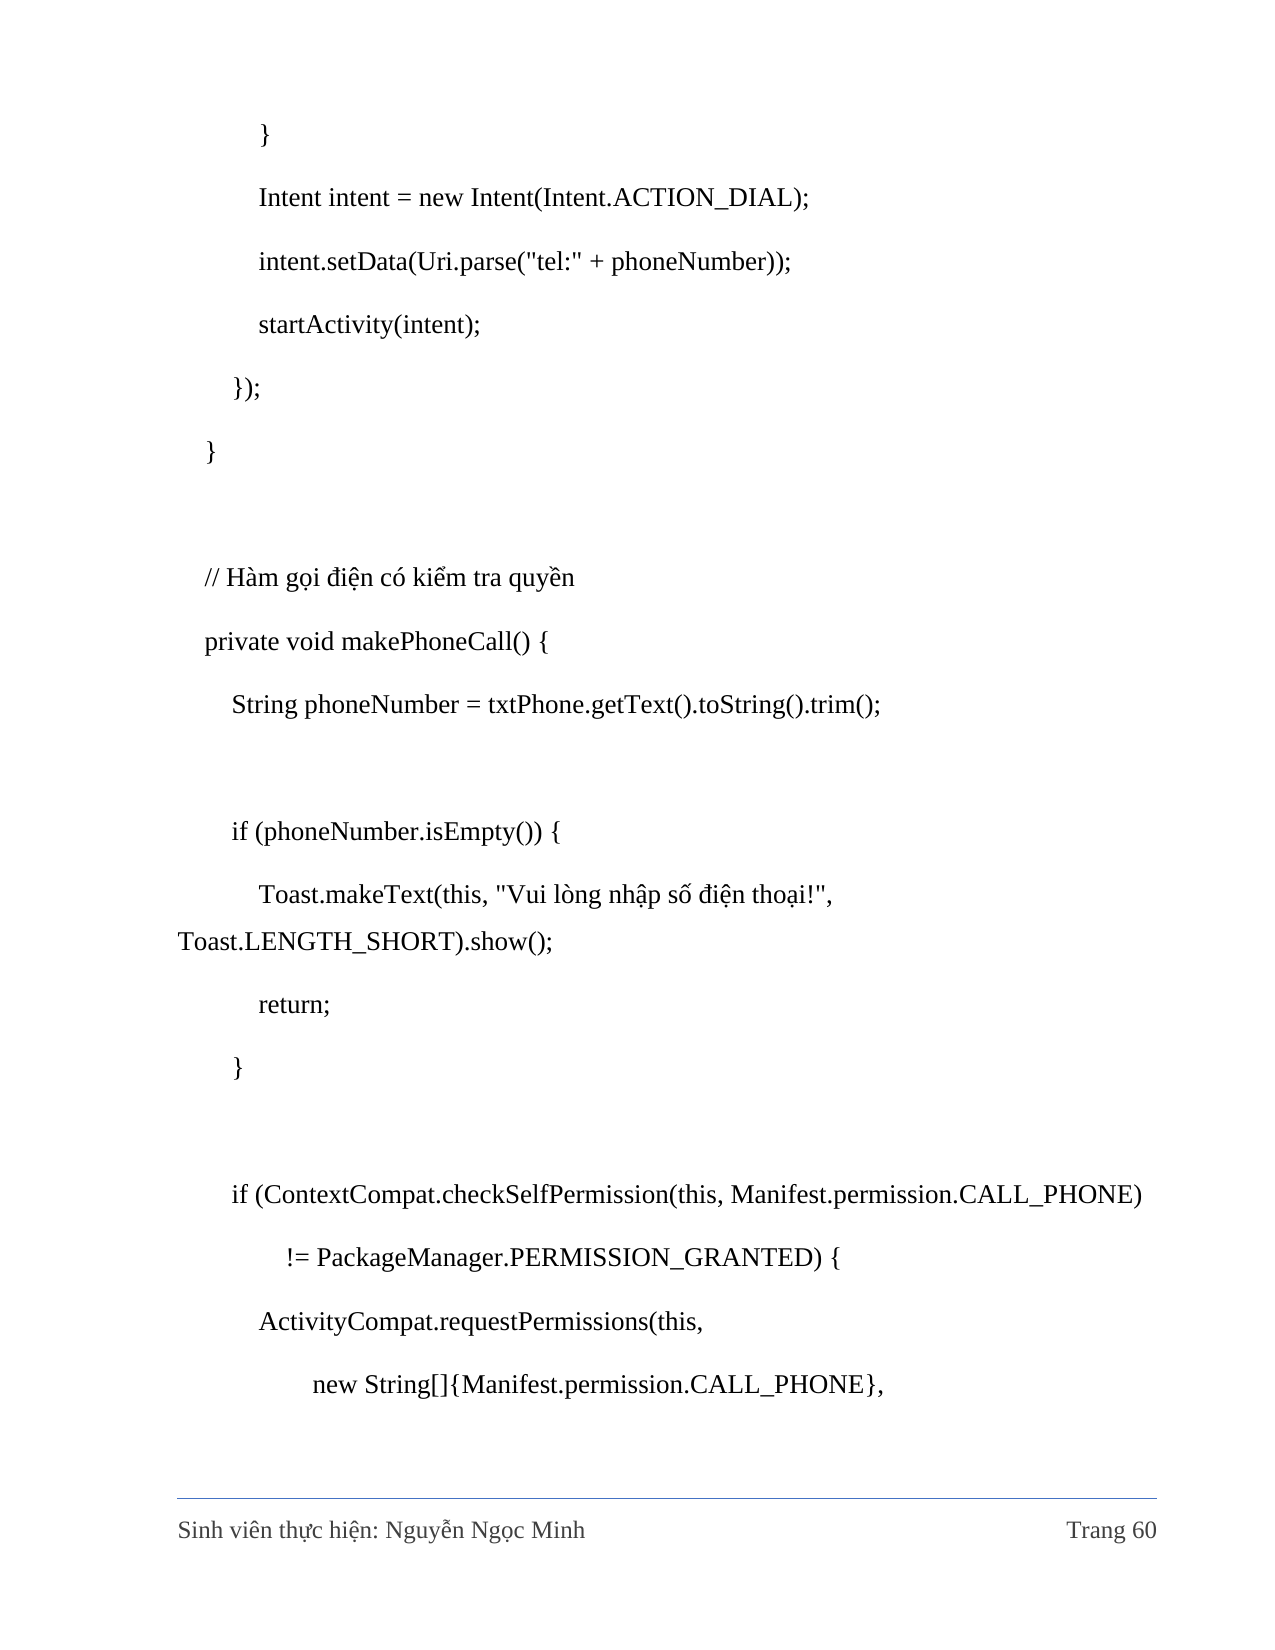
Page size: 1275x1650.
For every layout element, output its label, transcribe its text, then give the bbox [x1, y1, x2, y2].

text Intent intent = new Intent(Intent.ACTION_DIAL); [177, 181, 1157, 213]
text if (ContextCompat.checkSelfPermission(this, Manifest.permission.CALL_PHONE) [177, 1178, 1157, 1209]
text Toast.makeText(this, "Vui lòng nhập số điện thoại!", Toast.LENGTH_SHORT).show(); [177, 878, 1157, 956]
text return; [177, 988, 1157, 1019]
text new String[]{Manifest.permission.CALL_PHONE}, [177, 1368, 1157, 1399]
text != PackageManager.PERMISSION_GRANTED) { [177, 1241, 1157, 1273]
text intent.setData(Uri.parse("tel:" + phoneNumber)); [177, 245, 1157, 276]
text // Hàm gọi điện có kiểm tra quyền [177, 561, 1157, 593]
text String phoneNumber = txtPhone.getText().toString().trim(); [177, 688, 1157, 719]
text private void makePhoneCall() { [177, 625, 1157, 656]
text }); [177, 371, 1157, 403]
text } [177, 1051, 1157, 1083]
text } [177, 118, 1157, 149]
text } [177, 435, 1157, 466]
text if (phoneNumber.isEmpty()) { [177, 815, 1157, 846]
text startActivity(intent); [177, 308, 1157, 339]
text ActivityCompat.requestPermissions(this, [177, 1305, 1157, 1336]
